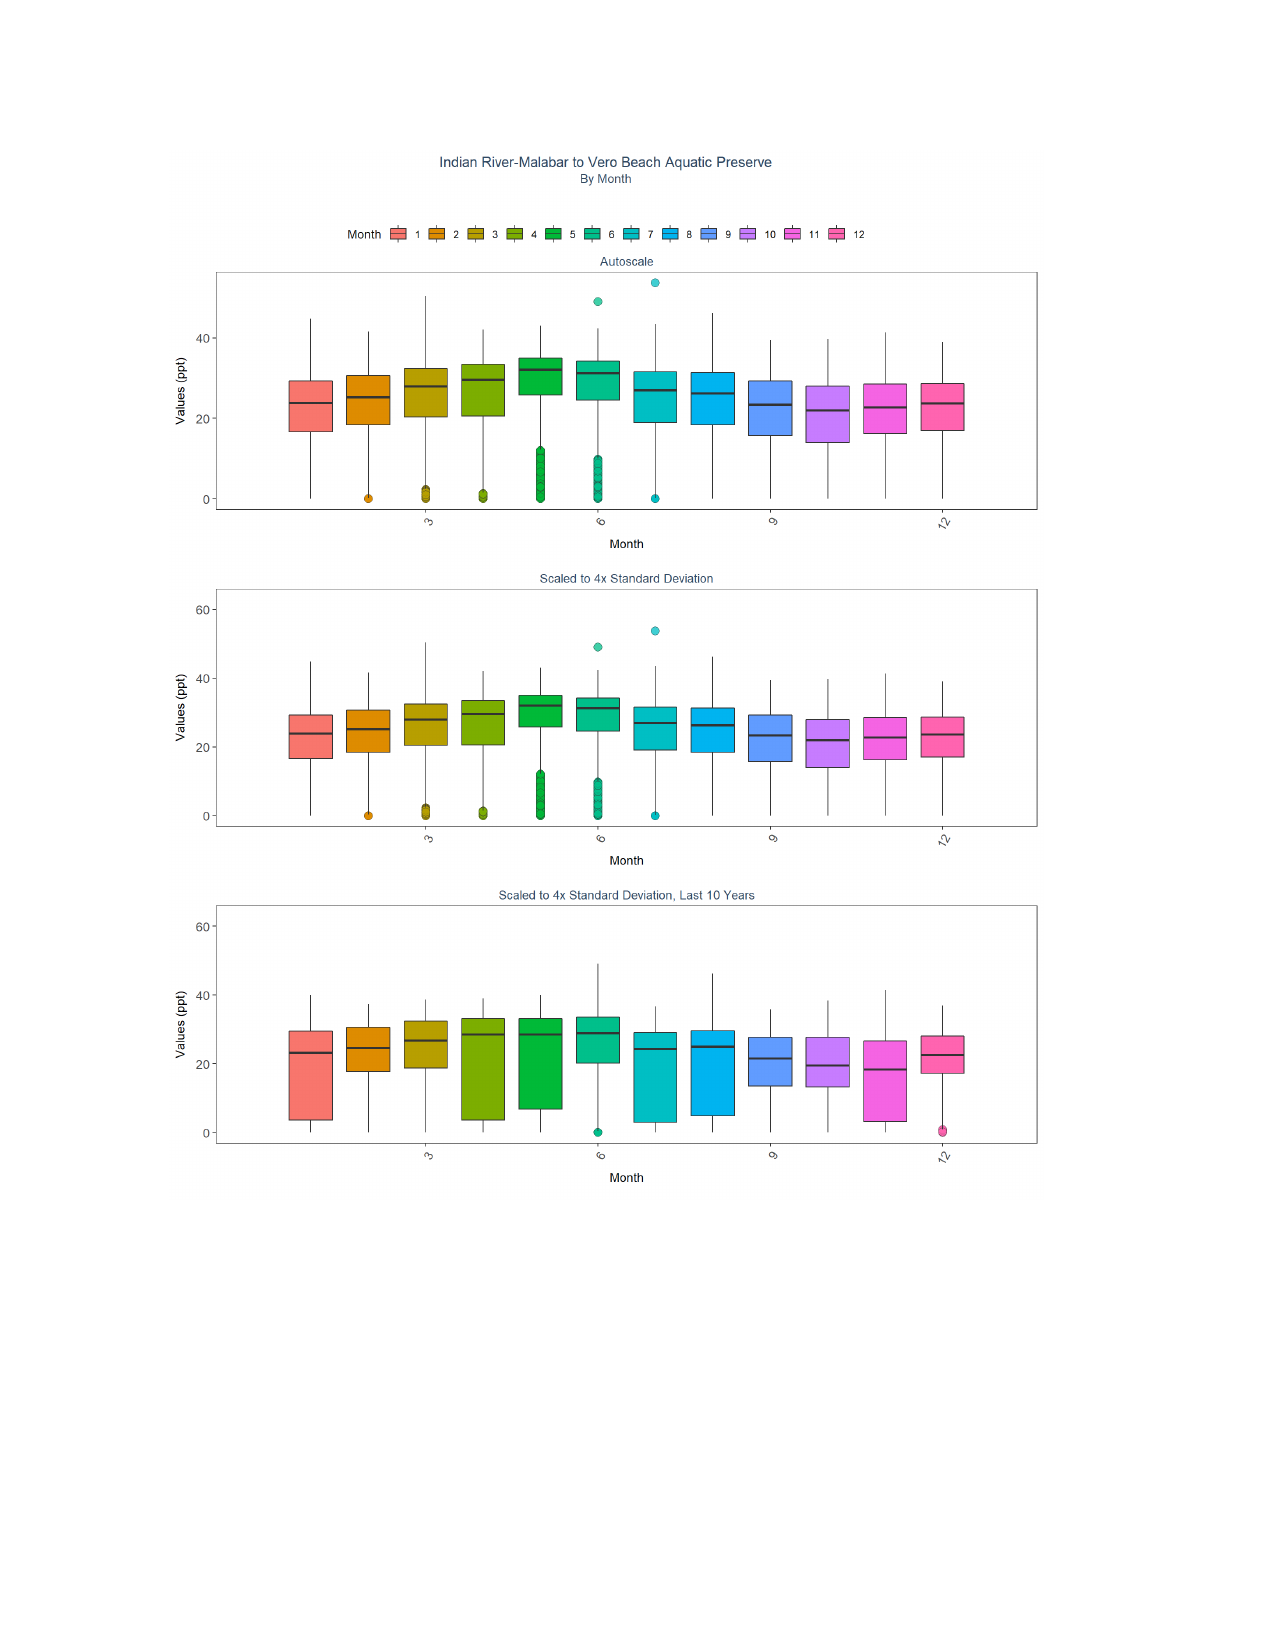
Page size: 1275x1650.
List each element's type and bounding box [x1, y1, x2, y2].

picture [168, 150, 1044, 1200]
